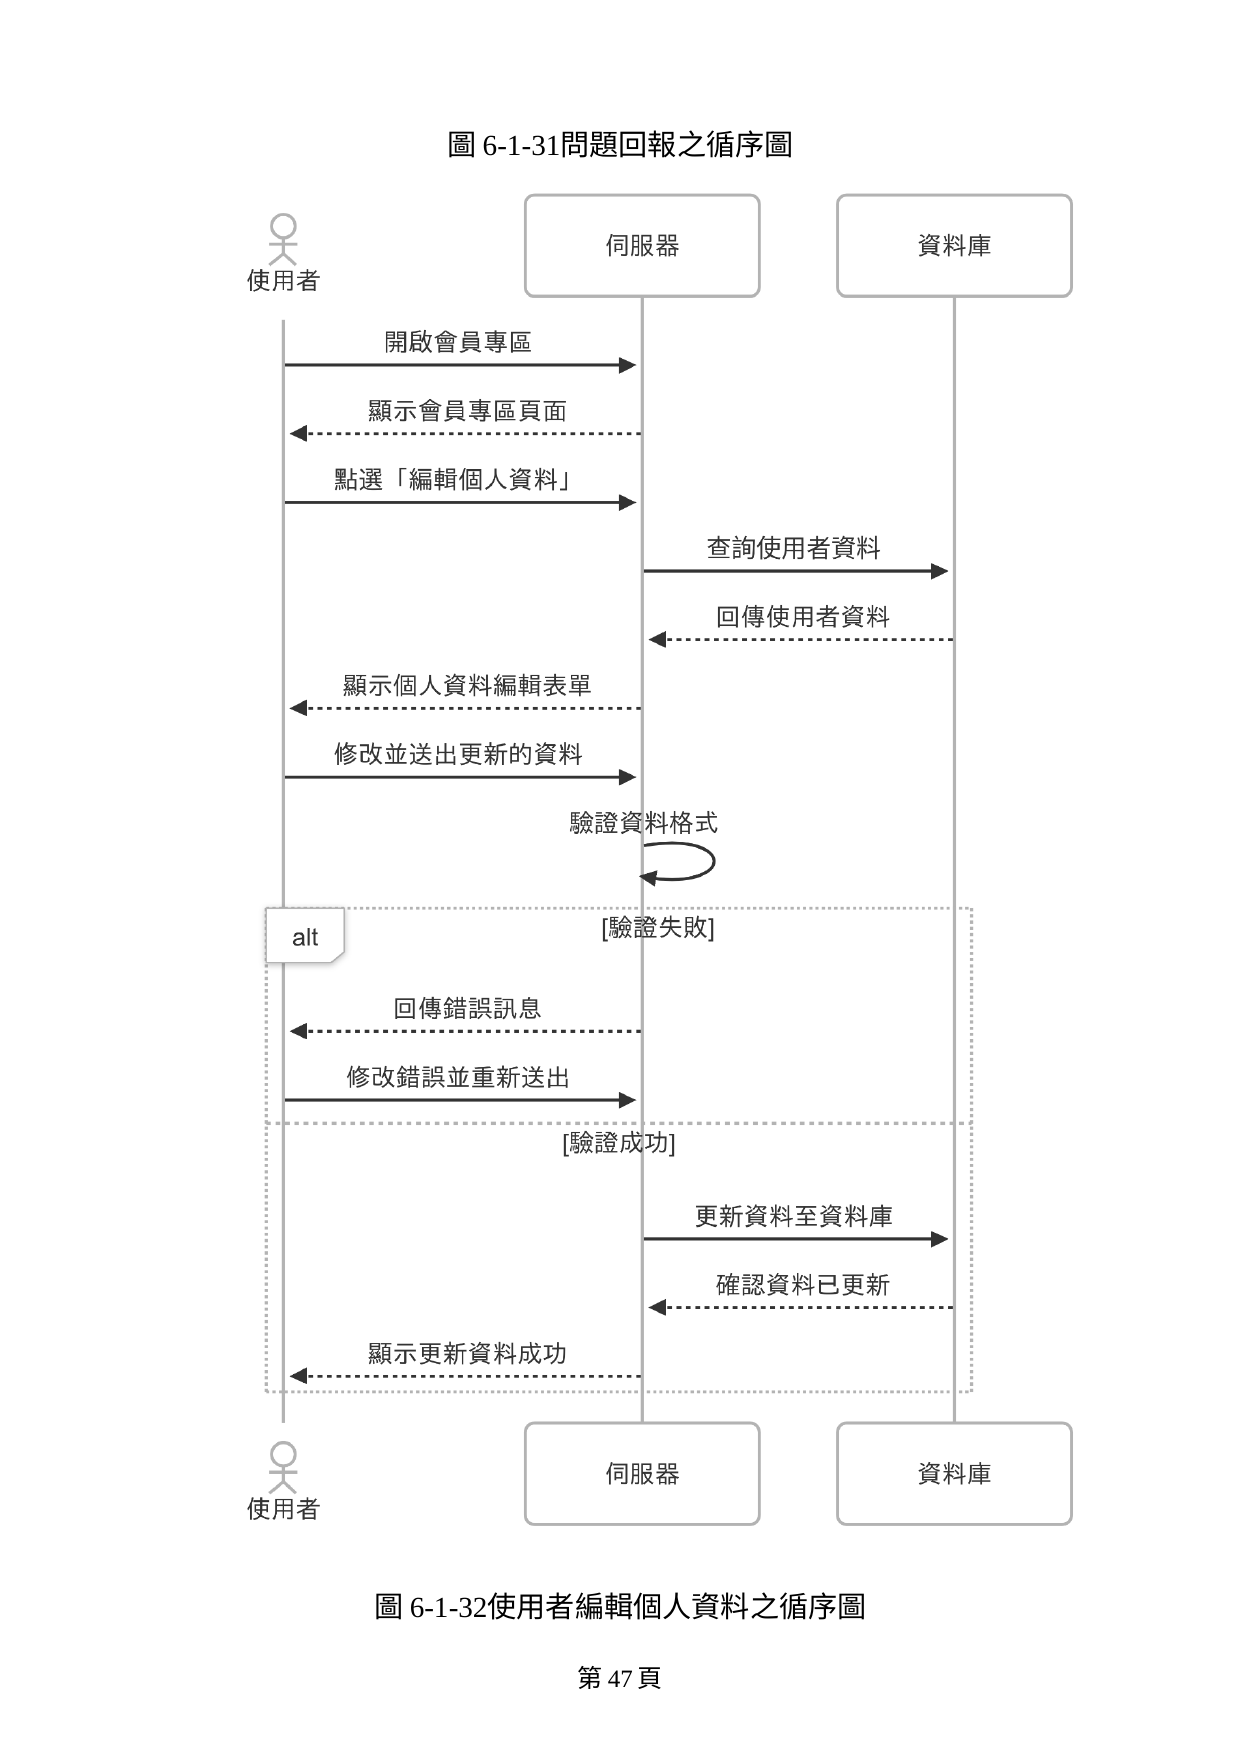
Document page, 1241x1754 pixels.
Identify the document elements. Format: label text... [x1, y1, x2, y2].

picture [88, 180, 1152, 1545]
